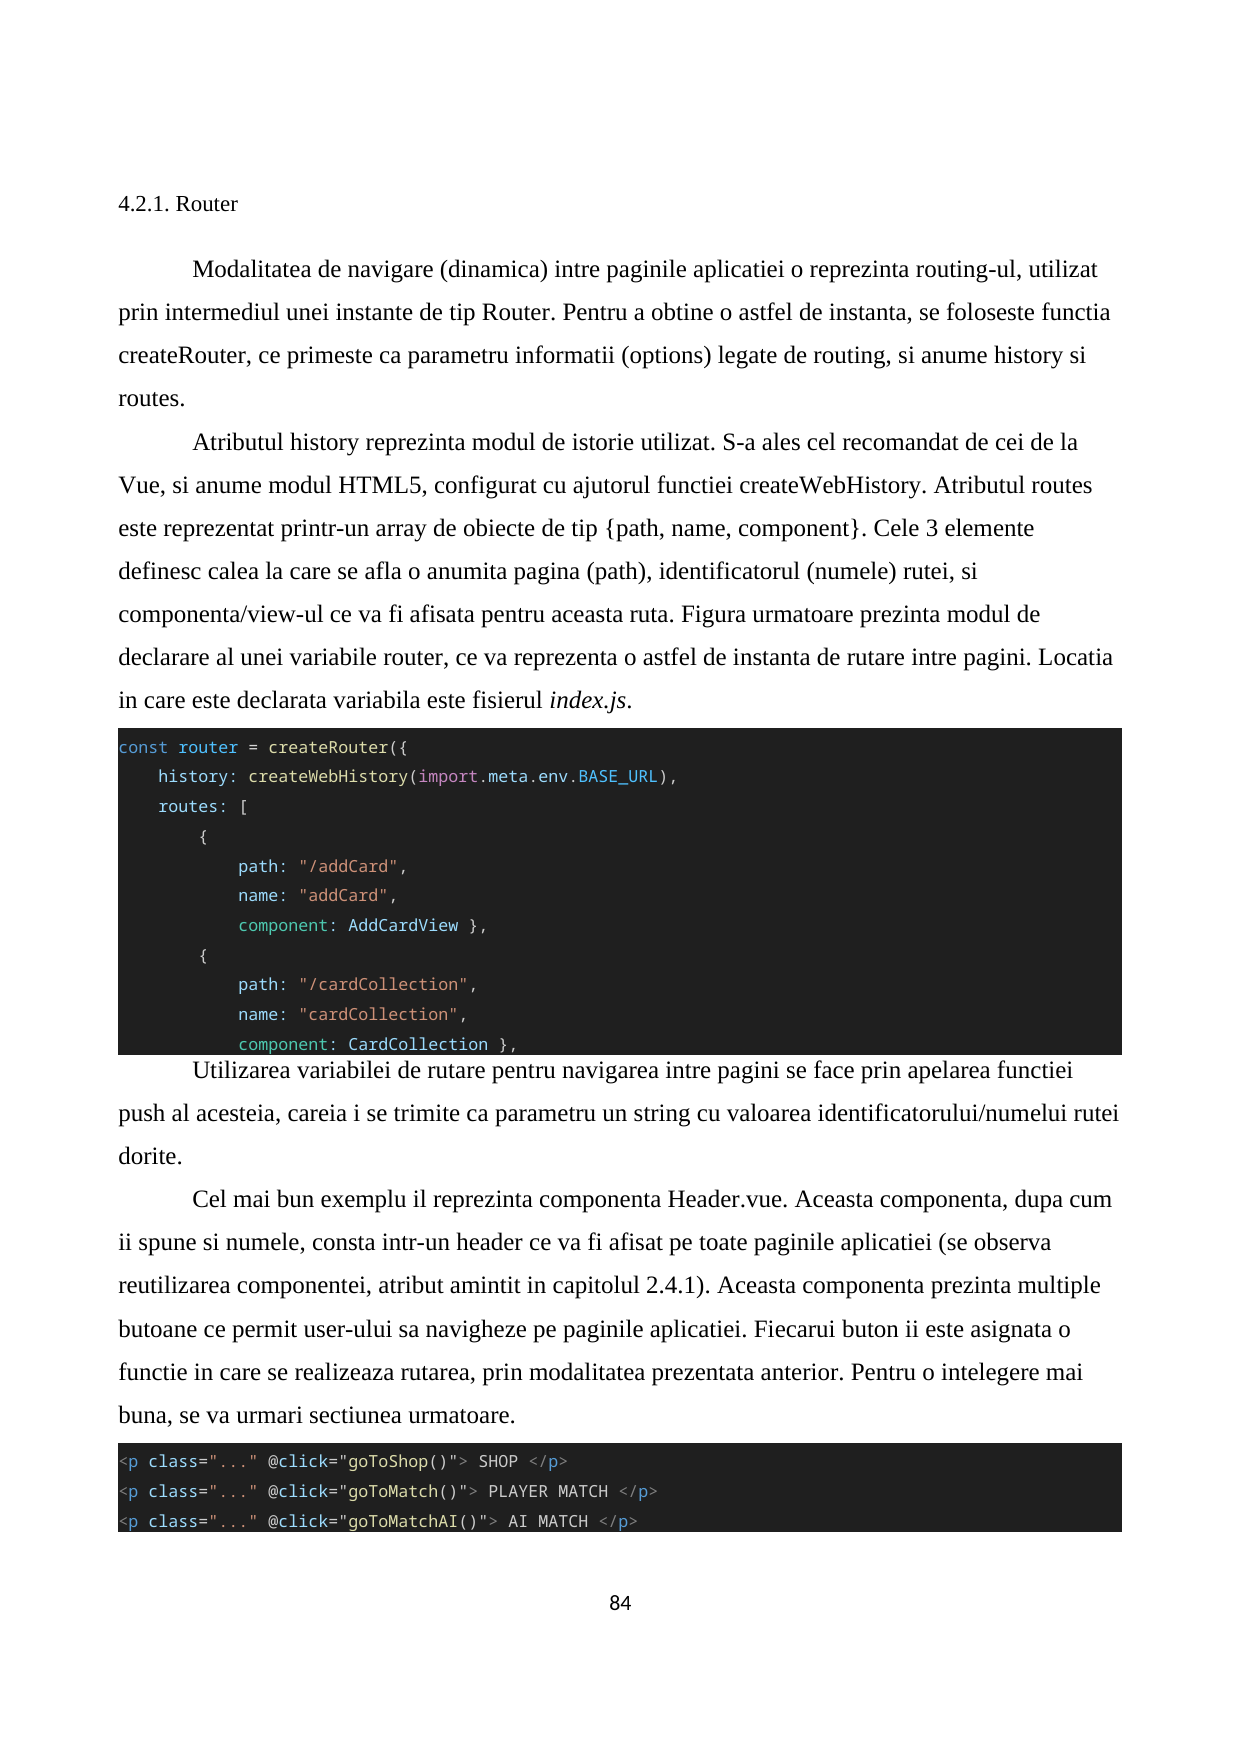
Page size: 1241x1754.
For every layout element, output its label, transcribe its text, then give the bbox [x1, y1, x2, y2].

text history: createWebHistory(import.meta.env.BASE_URL), [118, 758, 1122, 788]
text const router = createRouter({ [118, 728, 1122, 758]
text name: "cardCollection", [118, 996, 1122, 1025]
text Utilizarea variabilei de rutare pentru navigarea intre pagini se face prin apelarea functiei push al acesteia, careia i se trimite ca parametru un string cu valoarea identificatorului/numelui rutei dorite. [118, 1055, 1122, 1170]
text <p class="..." @click="goToShop()"> SHOP </p> [118, 1443, 1122, 1473]
text <p class="..." @click="goToMatchAI()"> AI MATCH </p> [118, 1502, 1122, 1532]
text Cel mai bun exemplu il reprezinta componenta Header.vue. Aceasta componenta, dupa cum ii spune si numele, consta intr-un header ce va fi afisat pe toate paginile aplicatiei (se observa reutilizarea componentei, atribut amintit in capitolul 2.4.1). Aceasta componenta prezinta multiple butoane ce permit user-ului sa navigheze pe paginile aplicatiei. Fiecarui buton ii este asignata o functie in care se realizeaza rutarea, prin modalitatea prezentata anterior. Pentru o intelegere mai buna, se va urmari sectiunea urmatoare. [118, 1184, 1122, 1429]
text <p class="..." @click="goToMatch()"> PLAYER MATCH </p> [118, 1473, 1122, 1502]
text 4.2.1. Router [118, 189, 1122, 216]
text routes: [ [118, 788, 1122, 817]
text Modalitatea de navigare (dinamica) intre paginile aplicatiei o reprezinta routing-ul, utilizat prin intermediul unei instante de tip Router. Pentru a obtine o astfel de instanta, se foloseste functia createRouter, ce primeste ca parametru informatii (options) legate de routing, si anume history si routes. [118, 254, 1122, 412]
text { [118, 936, 1122, 966]
text Atributul history reprezinta modul de istorie utilizat. S-a ales cel recomandat de cei de la Vue, si anume modul HTML5, configurat cu ajutorul functiei createWebHistory. Atributul routes este reprezentat printr-un array de obiecte de tip {path, name, component}. Cele 3 elemente definesc calea la care se afla o anumita pagina (path), identificatorul (numele) rutei, si componenta/view-ul ce va fi afisata pentru aceasta ruta. Figura urmatoare prezinta modul de declarare al unei variabile router, ce va reprezenta o astfel de instanta de rutare intre pagini. Locatia in care este declarata variabila este fisierul index.js. [118, 427, 1122, 714]
text component: AddCardView }, [118, 907, 1122, 936]
text name: "addCard", [118, 877, 1122, 907]
text component: CardCollection }, [118, 1025, 1122, 1055]
text path: "/cardCollection", [118, 966, 1122, 996]
text path: "/addCard", [118, 847, 1122, 877]
text { [118, 817, 1122, 847]
